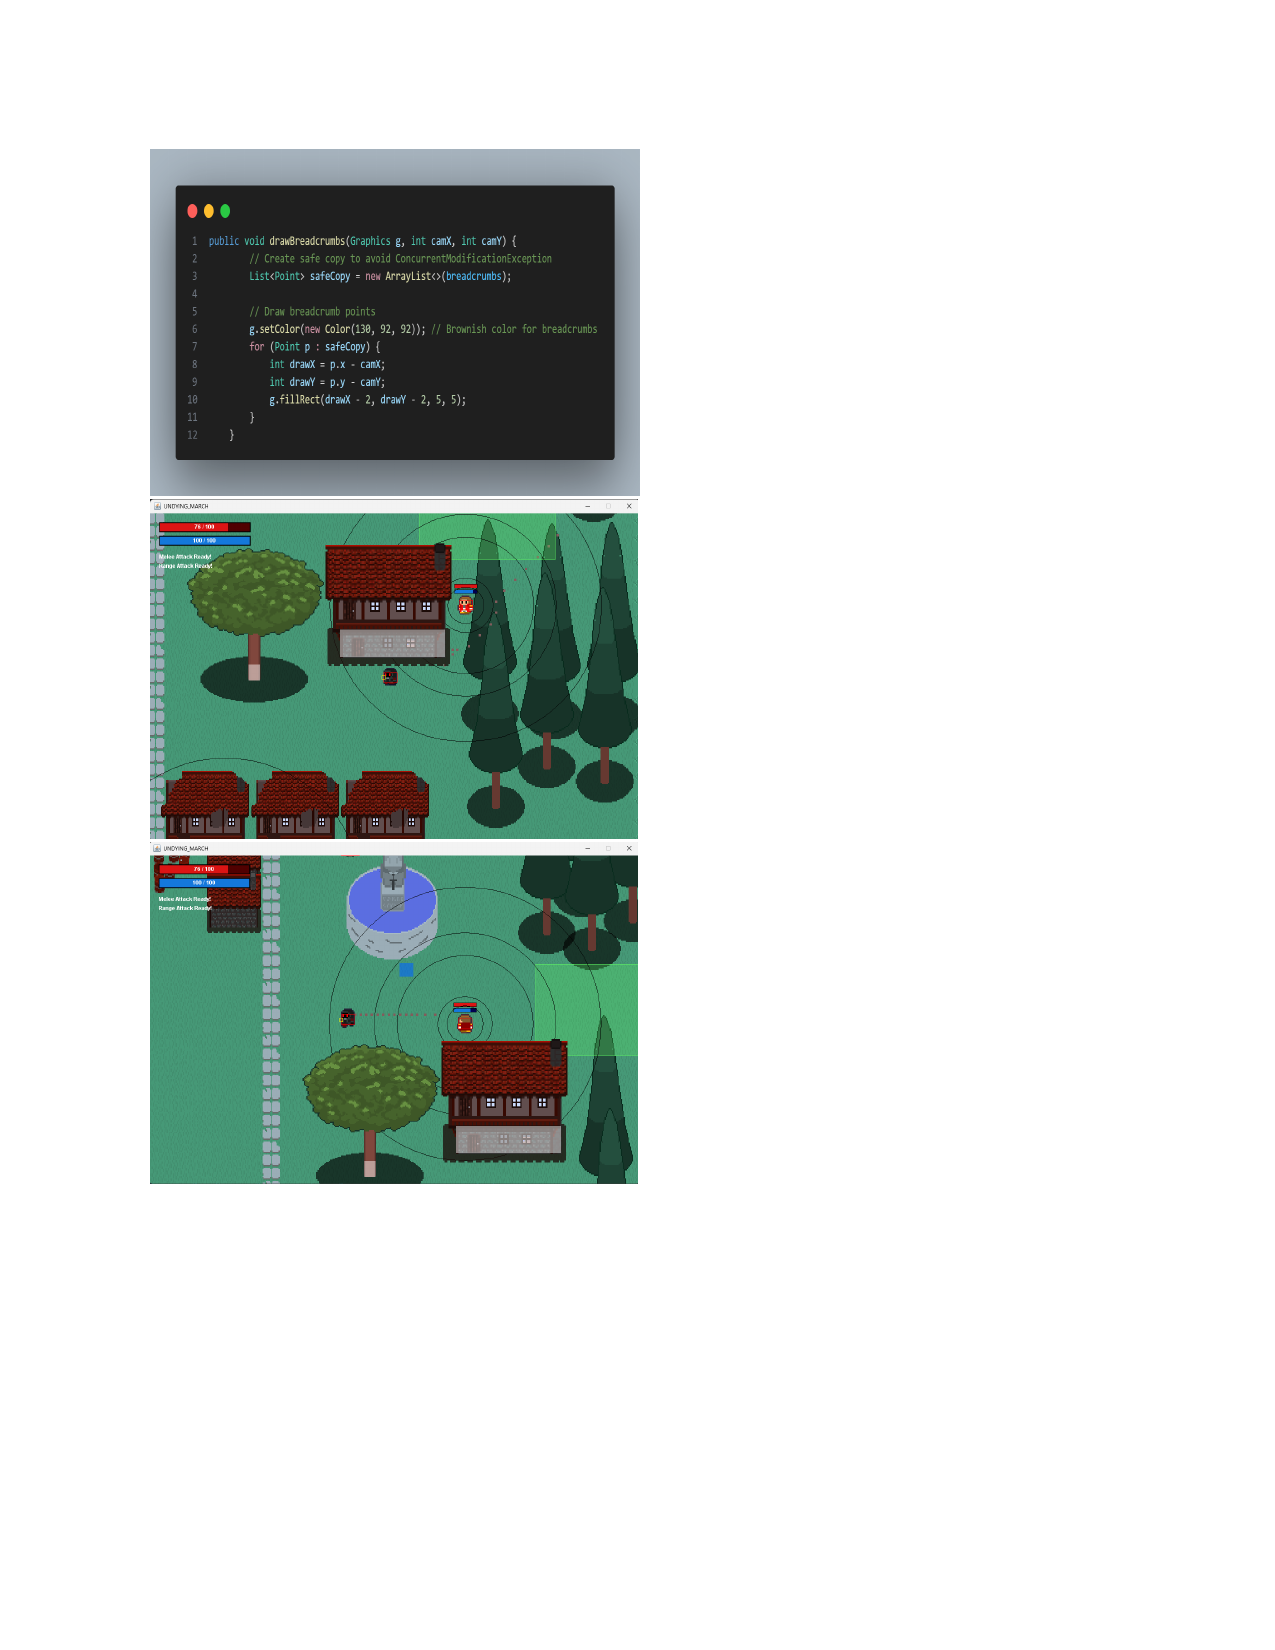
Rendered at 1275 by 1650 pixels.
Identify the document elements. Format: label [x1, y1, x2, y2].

picture [150, 842, 638, 1184]
picture [150, 149, 640, 496]
picture [150, 499, 638, 839]
